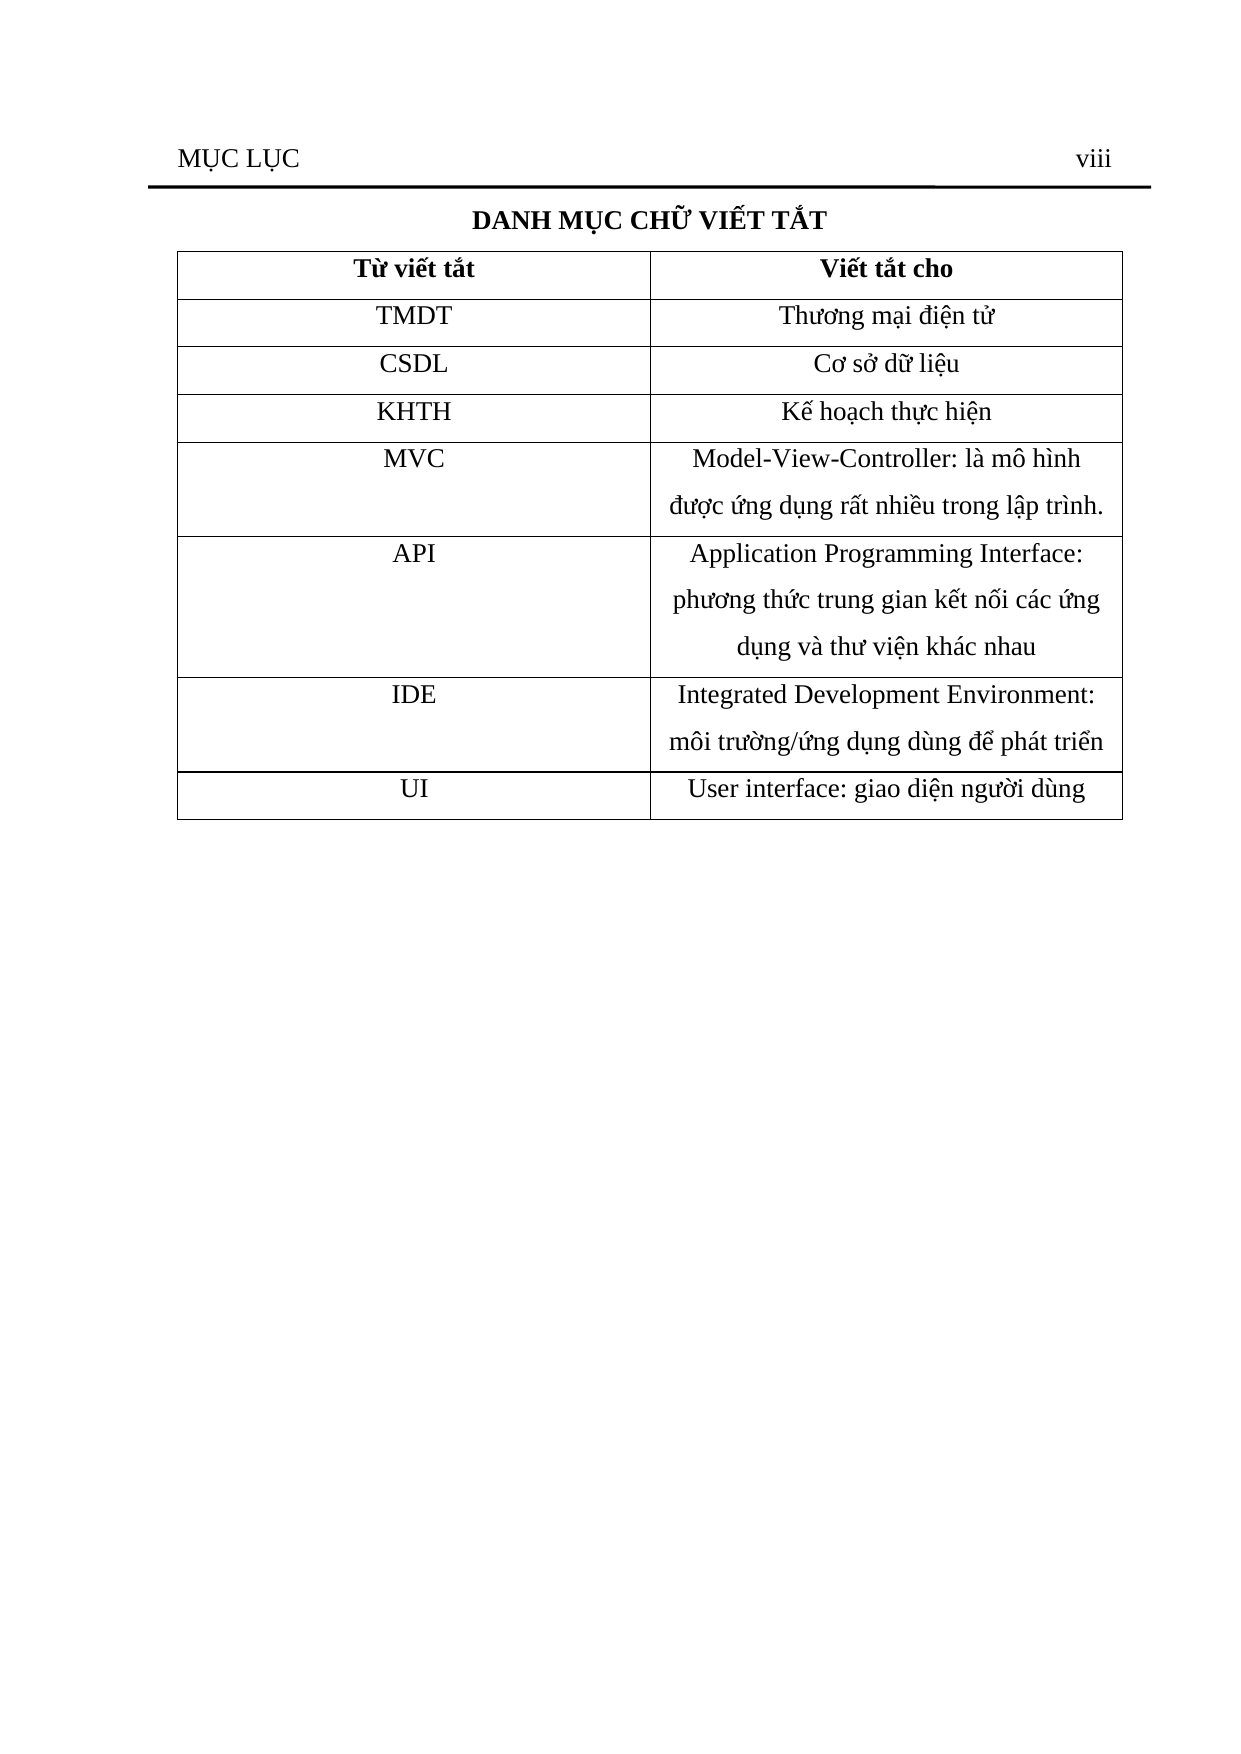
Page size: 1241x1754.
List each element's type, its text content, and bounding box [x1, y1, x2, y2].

table_cell Application Programming Interface: phương thức trung gian kết nối các ứng dụng và thư viện khác nhau [651, 537, 1122, 677]
table_cell Thương mại điện tử [651, 300, 1122, 346]
subtitle DANH MỤC CHỮ VIẾT TẮT [177, 204, 1122, 235]
table_header Từ viết tắt [178, 252, 650, 298]
table_cell Kế hoạch thực hiện [651, 395, 1122, 442]
table_cell Integrated Development Environment: môi trường/ứng dụng dùng để phát triển [651, 678, 1122, 771]
table_cell UI [178, 773, 650, 819]
table_cell User interface: giao diện người dùng [651, 773, 1122, 819]
table_header Viết tắt cho [651, 252, 1122, 298]
table_cell MVC [178, 443, 650, 536]
table_cell Model-View-Controller: là mô hình được ứng dụng rất nhiều trong lập trình. [651, 443, 1122, 536]
table_cell IDE [178, 678, 650, 771]
table_cell TMDT [178, 300, 650, 346]
table_cell Cơ sở dữ liệu [651, 347, 1122, 394]
table_cell KHTH [178, 395, 650, 442]
table_cell API [178, 537, 650, 677]
table_cell CSDL [178, 347, 650, 394]
